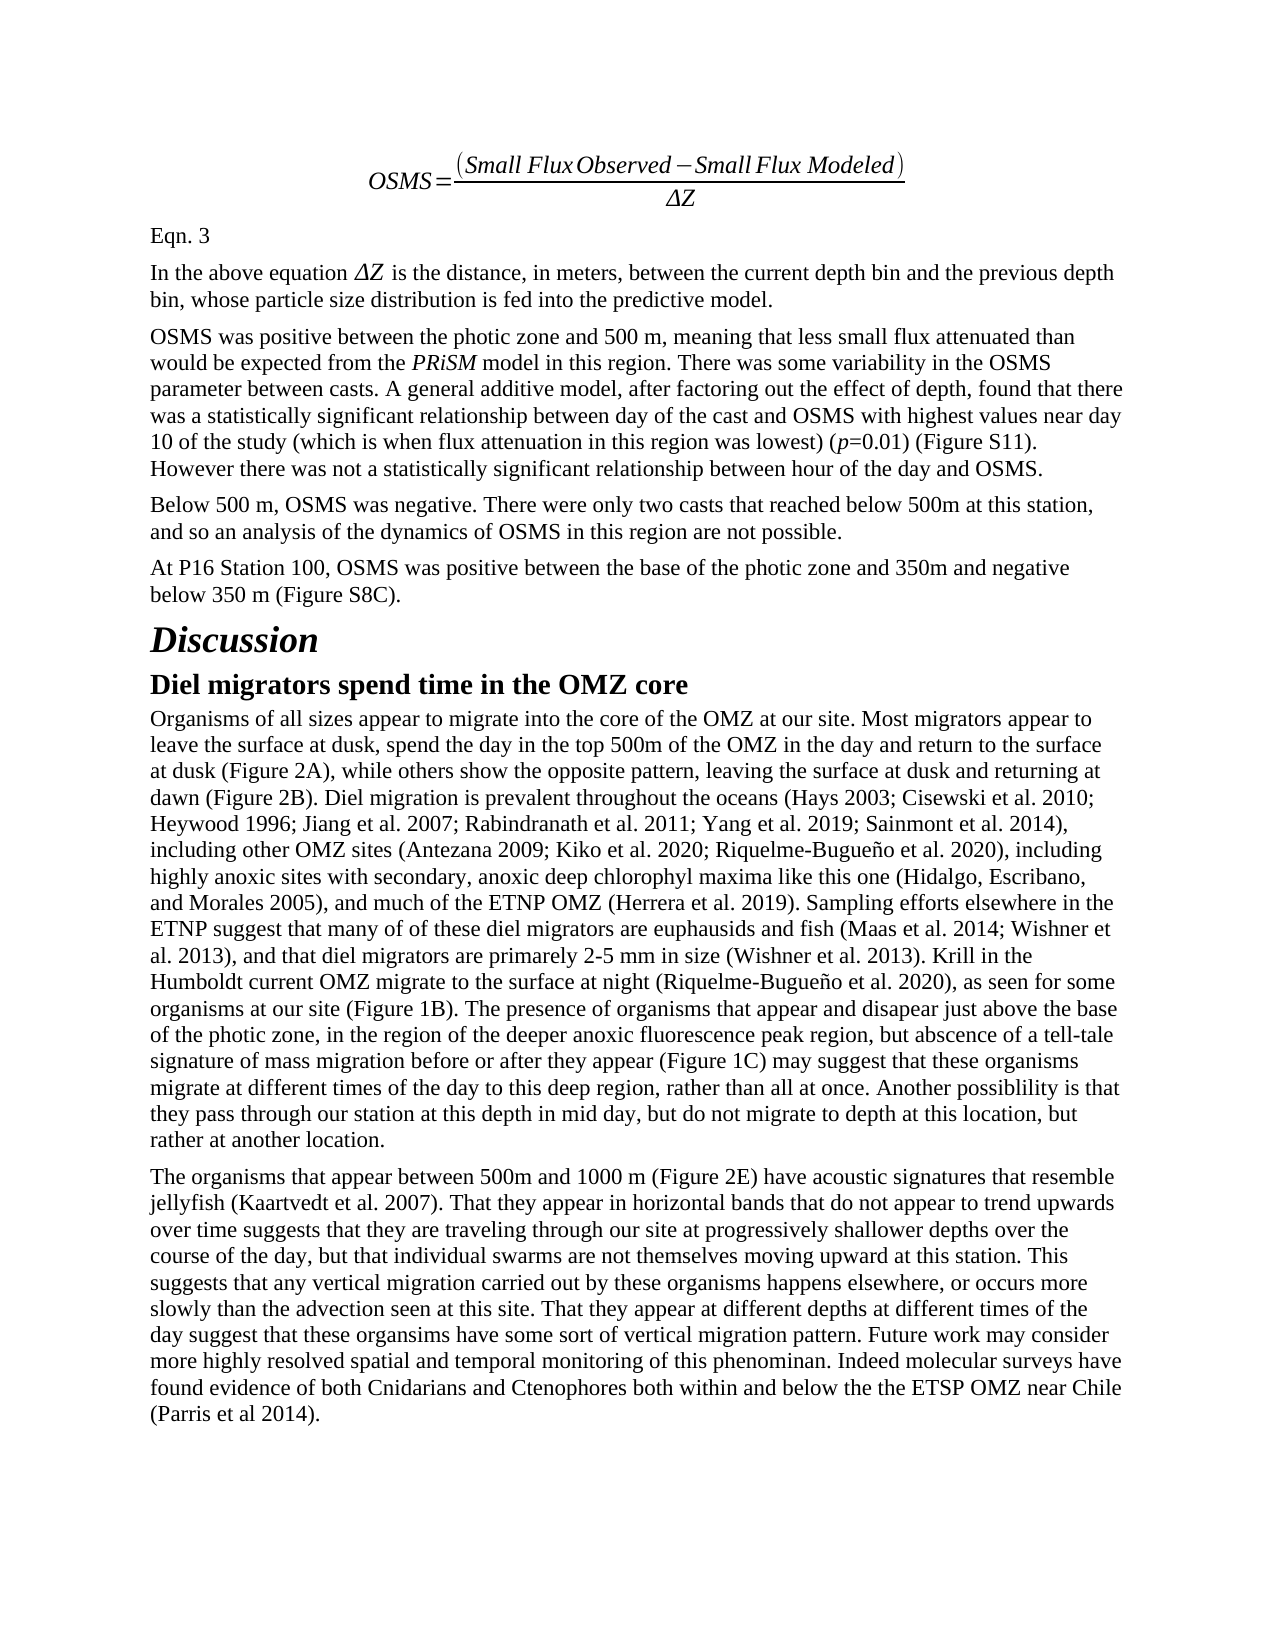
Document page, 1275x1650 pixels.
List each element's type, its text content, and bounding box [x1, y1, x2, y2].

subtitle Discussion [150, 618, 1125, 661]
text The organisms that appear between 500m and 1000 m (Figure 2E) have acoustic signatures that resemble jellyfish (Kaartvedt et al. 2007). That they appear in horizontal bands that do not appear to trend upwards over time suggests that they are traveling through our site at progressively shallower depths over the course of the day, but that individual swarms are not themselves moving upward at this station. This suggests that any vertical migration carried out by these organisms happens elsewhere, or occurs more slowly than the advection seen at this site. That they appear at different depths at different times of the day suggest that these organsims have some sort of vertical migration pattern. Future work may consider more highly resolved spatial and temporal monitoring of this phenominan. Indeed molecular surveys have found evidence of both Cnidarians and Ctenophores both within and below the the ETSP OMZ near Chile (Parris et al 2014). [150, 1163, 1125, 1427]
text OSMS was positive between the photic zone and 500 m, meaning that less small flux attenuated than would be expected from the PRiSM model in this region. There was some variability in the OSMS parameter between casts. A general additive model, after factoring out the effect of depth, found that there was a statistically significant relationship between day of the cast and OSMS with highest values near day 10 of the study (which is when flux attenuation in this region was lowest) (p=0.01) (Figure S11). However there was not a statistically significant relationship between hour of the day and OSMS. [150, 323, 1125, 481]
subtitle Diel migrators spend time in the OMZ core [150, 667, 1125, 701]
text Organisms of all sizes appear to migrate into the core of the OMZ at our site. Most migrators appear to leave the surface at dusk, spend the day in the top 500m of the OMZ in the day and return to the surface at dusk (Figure 2A), while others show the opposite pattern, leaving the surface at dusk and returning at dawn (Figure 2B). Diel migration is prevalent throughout the oceans (Hays 2003; Cisewski et al. 2010; Heywood 1996; Jiang et al. 2007; Rabindranath et al. 2011; Yang et al. 2019; Sainmont et al. 2014), including other OMZ sites (Antezana 2009; Kiko et al. 2020; Riquelme-Bugueño et al. 2020), including highly anoxic sites with secondary, anoxic deep chlorophyl maxima like this one (Hidalgo, Escribano, and Morales 2005), and much of the ETNP OMZ (Herrera et al. 2019). Sampling efforts elsewhere in the ETNP suggest that many of of these diel migrators are euphausids and fish (Maas et al. 2014; Wishner et al. 2013), and that diel migrators are primarely 2-5 mm in size (Wishner et al. 2013). Krill in the Humboldt current OMZ migrate to the surface at night (Riquelme-Bugueño et al. 2020), as seen for some organisms at our site (Figure 1B). The presence of organisms that appear and disapear just above the base of the photic zone, in the region of the deeper anoxic fluorescence peak region, but abscence of a tell-tale signature of mass migration before or after they appear (Figure 1C) may suggest that these organisms migrate at different times of the day to this deep region, rather than all at once. Another possiblility is that they pass through our station at this depth in mid day, but do not migrate to depth at this location, but rather at another location. [150, 705, 1125, 1153]
text Eqn. 3 [150, 222, 1125, 248]
text Below 500 m, OSMS was negative. There were only two casts that reached below 500m at this station, and so an analysis of the dynamics of OSMS in this region are not possible. [150, 491, 1125, 544]
text At P16 Station 100, OSMS was positive between the base of the photic zone and 350m and negative below 350 m (Figure S8C). [150, 554, 1125, 607]
text In the above equation is the distance, in meters, between the current depth bin and the previous depth bin, whose particle size distribution is fed into the predictive model. [150, 258, 1125, 312]
